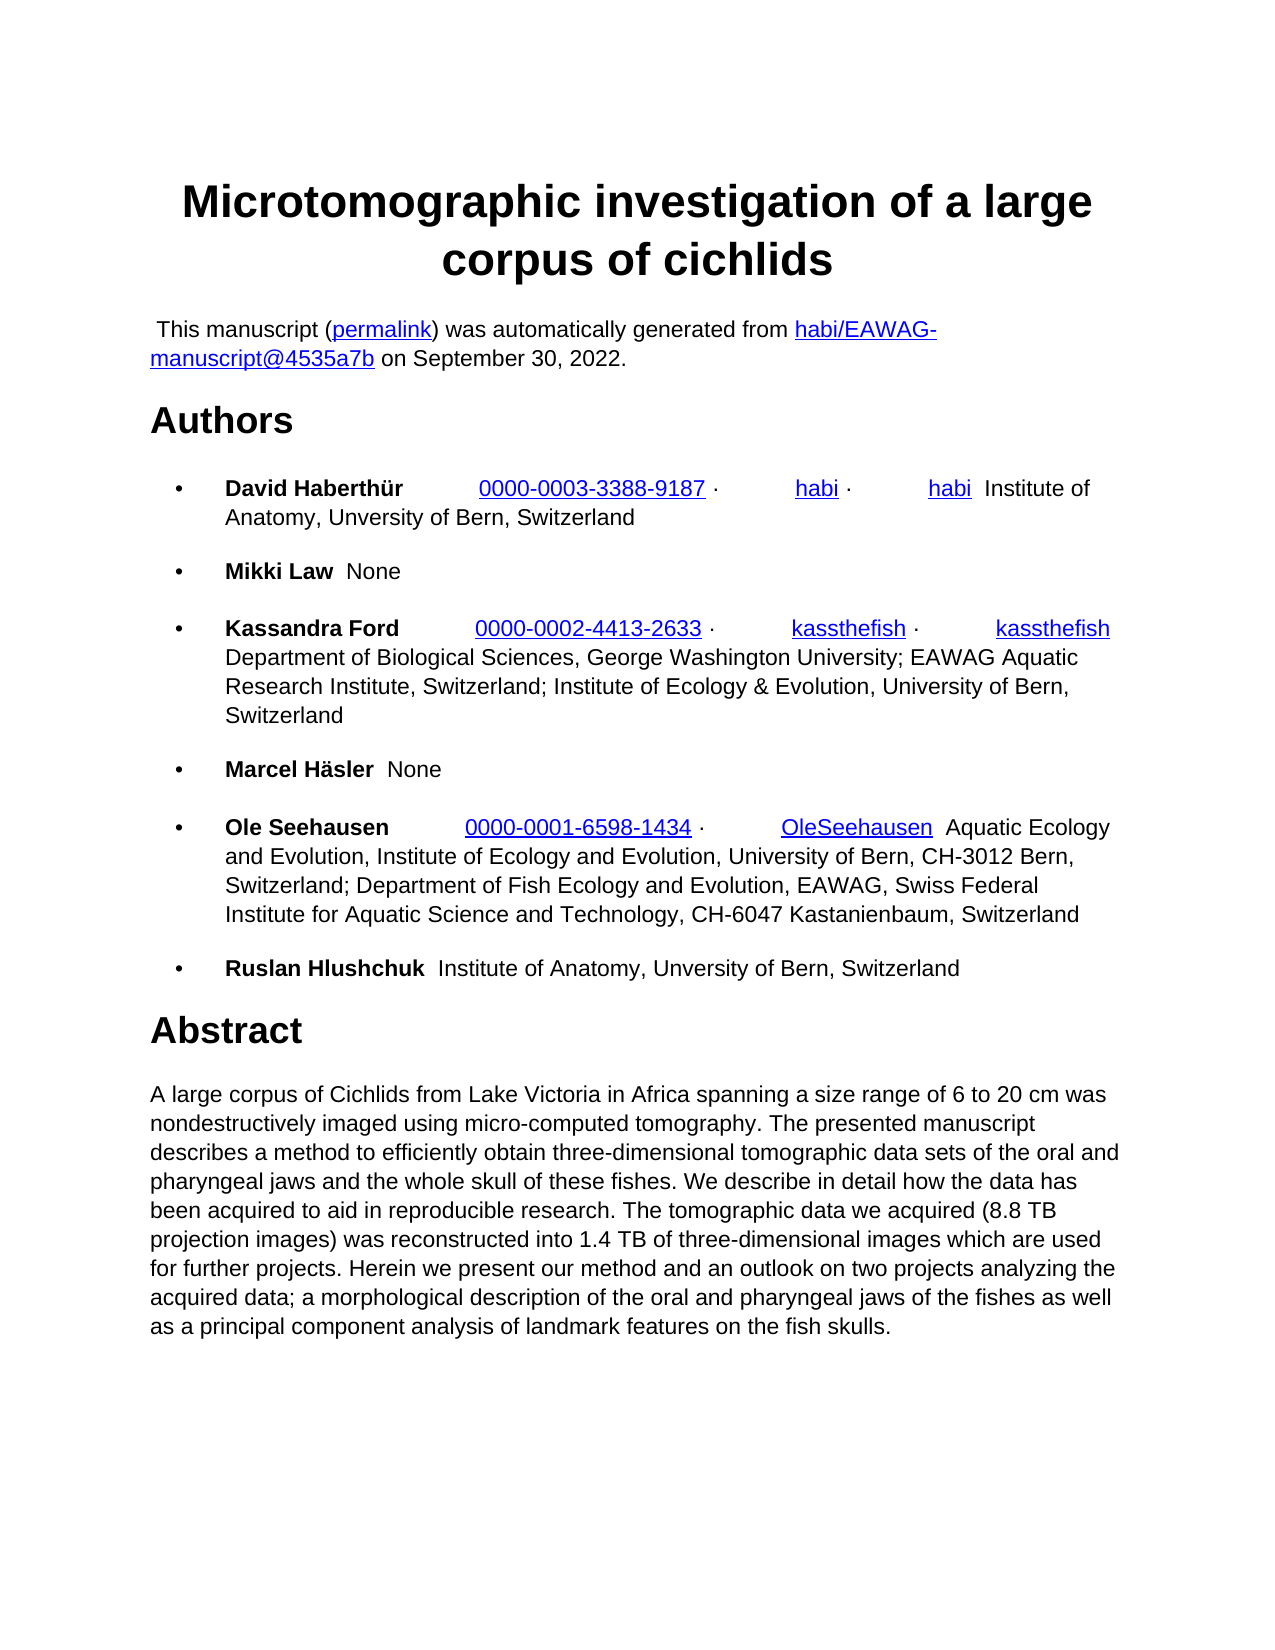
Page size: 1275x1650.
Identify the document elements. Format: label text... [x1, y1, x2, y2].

list Kassandra Ford 0000-0002-4413-2633 · kassthefish · kassthefish Department of Biological Sciences, George Washington University; EAWAG Aquatic Research Institute, Switzerland; Institute of Ecology & Evolution, University of Bern, Switzerland [175, 612, 1125, 728]
list Marcel Häsler None [175, 756, 1125, 782]
text A large corpus of Cichlids from Lake Victoria in Africa spanning a size range of 6 to 20 cm was nondestructively imaged using micro-computed tomography. The presented manuscript describes a method to efficiently obtain three-dimensional tomographic data sets of the oral and pharyngeal jaws and the whole skull of these fishes. We describe in detail how the data has been acquired to aid in reproducible research. The tomographic data we acquired (8.8 TB projection images) was reconstructed into 1.4 TB of three-dimensional images which are used for further projects. Herein we present our method and an outlook on two projects analyzing the acquired data; a morphological description of the oral and pharyngeal jaws of the fishes as well as a principal component analysis of landmark features on the fish skulls. [150, 1081, 1125, 1339]
subtitle Authors [150, 399, 1125, 442]
list Mikki Law None [175, 558, 1125, 584]
list David Haberthür 0000-0003-3388-9187 · habi · habi Institute of Anatomy, Unversity of Bern, Switzerland [175, 471, 1125, 530]
list Ruslan Hlushchuk Institute of Anatomy, Unversity of Bern, Switzerland [175, 954, 1125, 981]
text This manuscript (permalink) was automatically generated from habi/EAWAG-manuscript@4535a7b on September 30, 2022. [150, 316, 1125, 371]
title Microtomographic investigation of a large corpus of cichlids [150, 175, 1125, 286]
list Ole Seehausen 0000-0001-6598-1434 · OleSeehausen Aquatic Ecology and Evolution, Institute of Ecology and Evolution, University of Bern, CH-3012 Bern, Switzerland; Department of Fish Ecology and Evolution, EAWAG, Swiss Federal Institute for Aquatic Science and Technology, CH-6047 Kastanienbaum, Switzerland [175, 810, 1125, 927]
subtitle Abstract [150, 1008, 1125, 1052]
